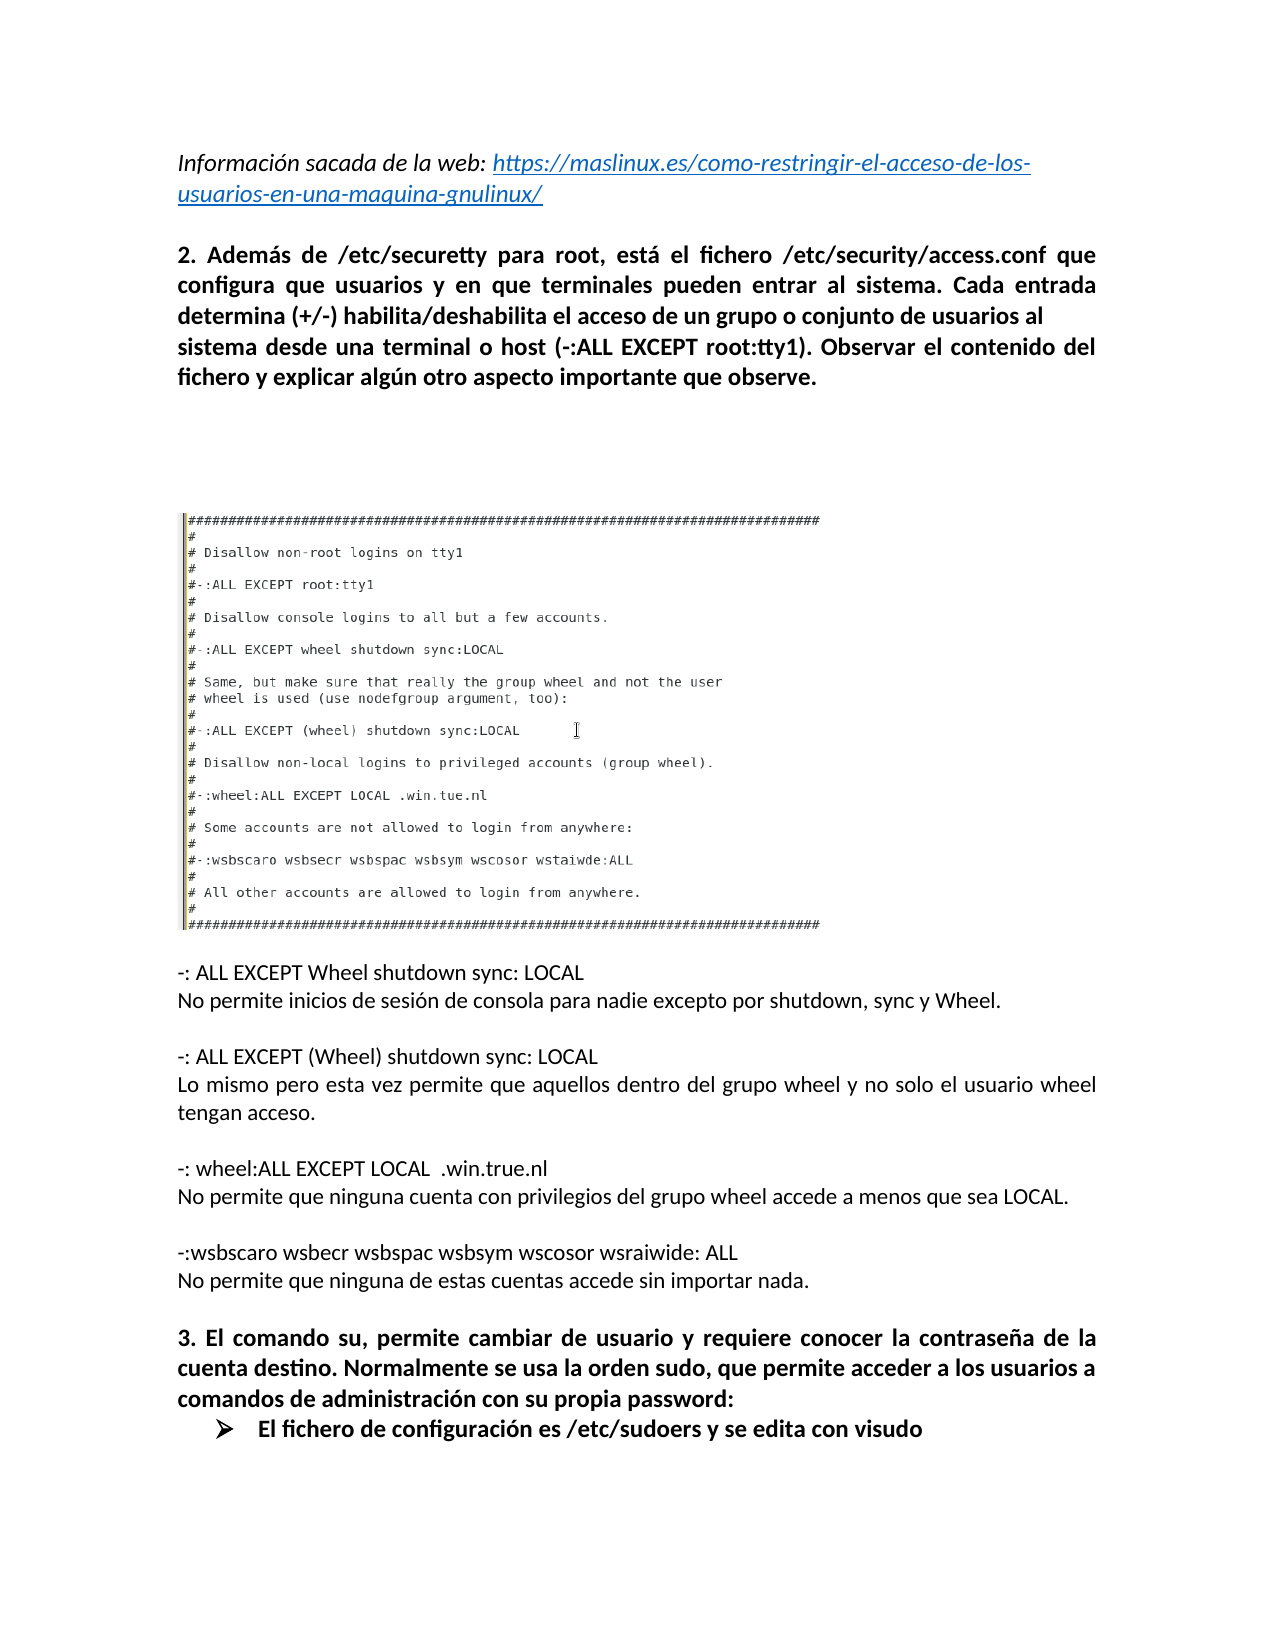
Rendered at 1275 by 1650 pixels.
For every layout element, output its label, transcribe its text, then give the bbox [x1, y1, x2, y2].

text 3. El comando su, permite cambiar de usuario y requiere conocer la contraseña de la cuenta destino. Normalmente se usa la orden sudo, que permite acceder a los usuarios a comandos de administración con su propia password: [177, 1322, 1098, 1413]
text -: ALL EXCEPT (Wheel) shutdown sync: LOCAL [177, 1042, 1098, 1070]
text Lo mismo pero esta vez permite que aquellos dentro del grupo wheel y no solo el usuario wheel tengan acceso. [177, 1070, 1098, 1126]
text -: ALL EXCEPT Wheel shutdown sync: LOCAL [177, 958, 1098, 986]
text Información sacada de la web: https://maslinux.es/como-restringir-el-acceso-de-los-usuarios-en-una-maquina-gnulinux/ [177, 148, 1098, 209]
text 2. Además de /etc/securetty para root, está el fichero /etc/security/access.conf que configura que usuarios y en que terminales pueden entrar al sistema. Cada entrada determina (+/-) habilita/deshabilita el acceso de un grupo o conjunto de usuarios al [177, 239, 1098, 331]
list El fichero de configuración es /etc/sudoers y se edita con visudo [215, 1413, 1098, 1444]
text No permite que ninguna de estas cuentas accede sin importar nada. [177, 1266, 1098, 1294]
text -:wsbscaro wsbecr wsbspac wsbsym wscosor wsraiwide: ALL [177, 1238, 1098, 1266]
picture [177, 513, 1098, 930]
text No permite que ninguna cuenta con privilegios del grupo wheel accede a menos que sea LOCAL. [177, 1182, 1098, 1210]
text No permite inicios de sesión de consola para nadie excepto por shutdown, sync y Wheel. [177, 986, 1098, 1014]
text sistema desde una terminal o host (-:ALL EXCEPT root:tty1). Observar el contenido del fichero y explicar algún otro aspecto importante que observe. [177, 331, 1098, 392]
text -: wheel:ALL EXCEPT LOCAL .win.true.nl [177, 1154, 1098, 1182]
